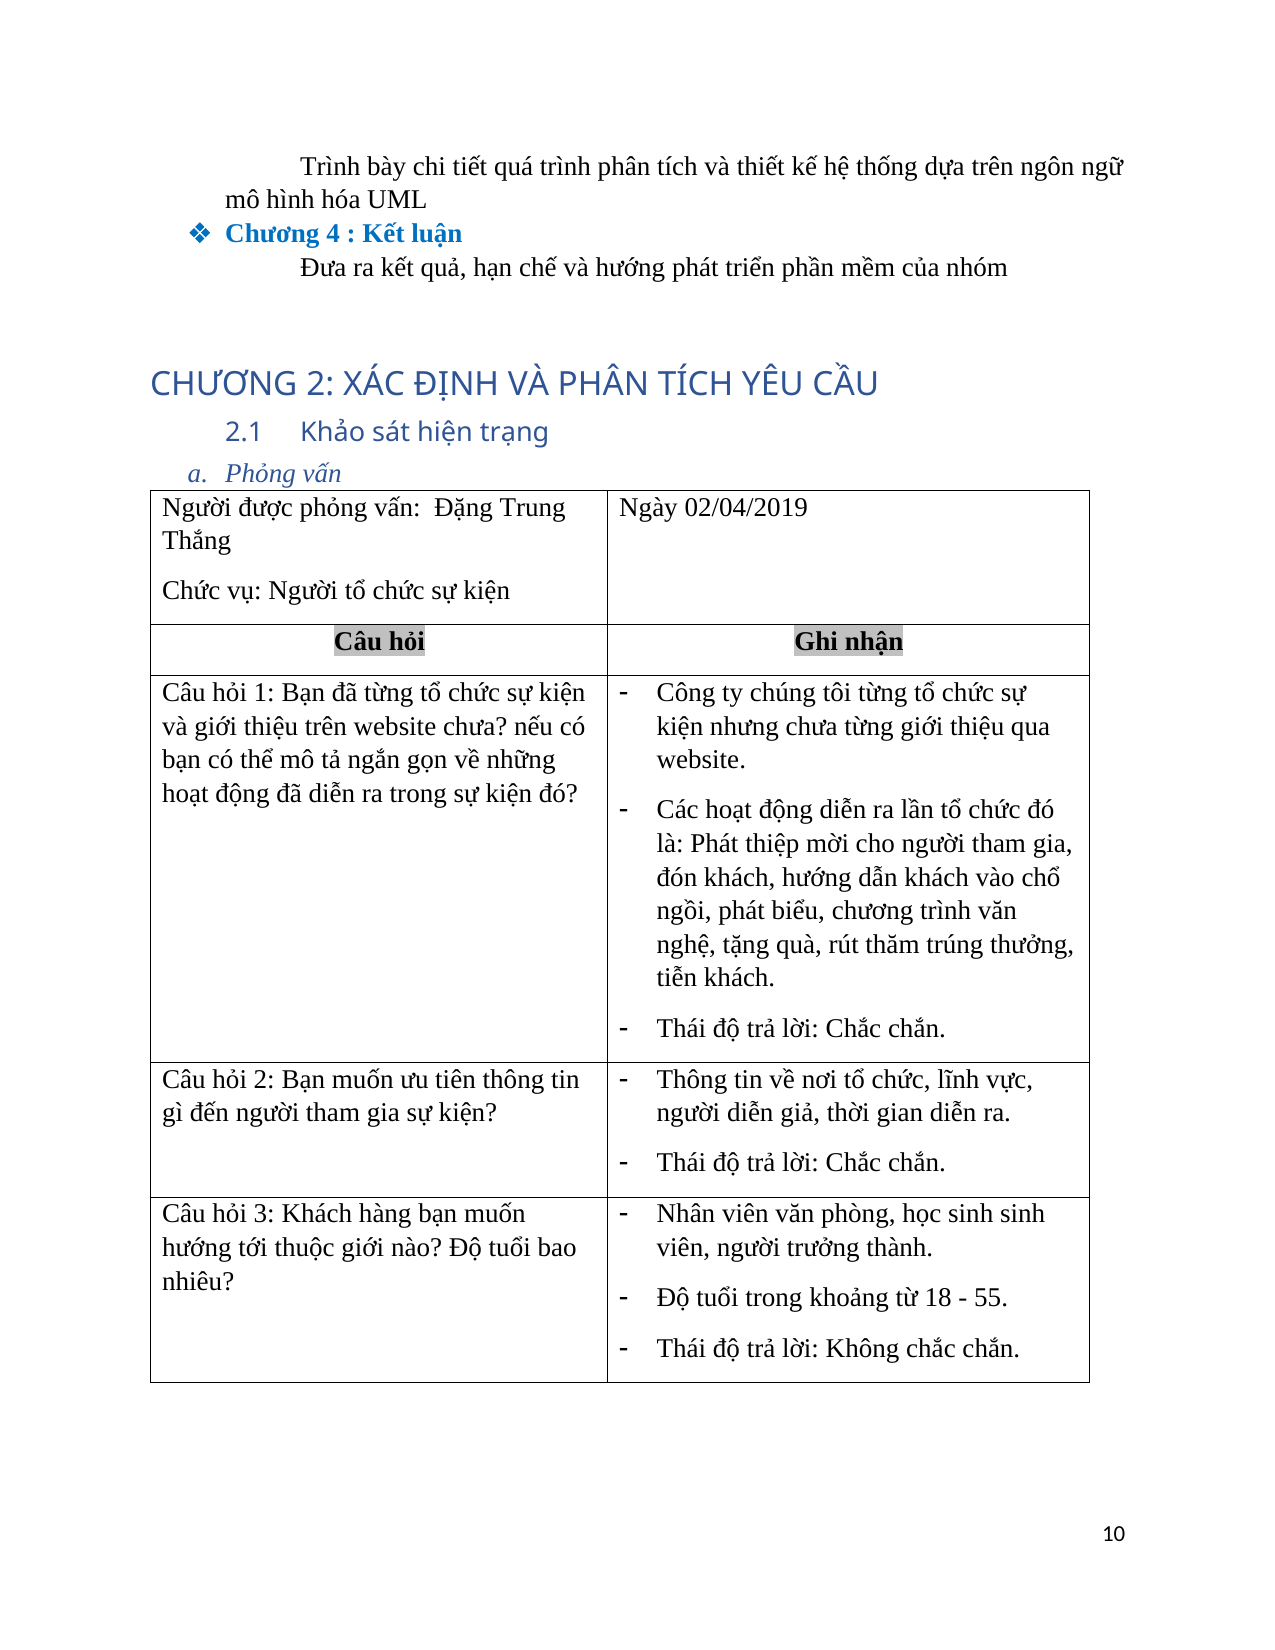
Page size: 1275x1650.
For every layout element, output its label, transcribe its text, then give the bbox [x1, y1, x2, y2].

table_cell Công ty chúng tôi từng tổ chức sự kiện nhưng chưa từng giới thiệu qua website. Các hoạt động diễn ra lần tổ chức đó là: Phát thiệp mời cho người tham gia, đón khách, hướng dẫn khách vào chổ ngồi, phát biểu, chương trình văn nghệ, tặng quà, rút thăm trúng thưởng, tiễn khách. Thái độ trả lời: Chắc chắn. [608, 676, 1089, 1062]
table_cell Câu hỏi 3: Khách hàng bạn muốn hướng tới thuộc giới nào? Độ tuổi bao nhiêu? [151, 1198, 607, 1382]
table_cell Câu hỏi [151, 625, 607, 675]
subtitle Khảo sát hiện trạng [225, 413, 1125, 449]
subtitle Phỏng vấn [187, 457, 1125, 488]
subtitle CHƯƠNG 2: XÁC ĐỊNH VÀ PHÂN TÍCH YÊU CẦU [150, 359, 1125, 405]
table_cell Ghi nhận [608, 625, 1089, 675]
list Trình bày chi tiết quá trình phân tích và thiết kế hệ thống dựa trên ngôn ngữ mô hình hóa UML [225, 150, 1125, 215]
table_header Người được phỏng vấn: Đặng Trung Thắng Chức vụ: Người tổ chức sự kiện [151, 491, 607, 624]
table_cell Nhân viên văn phòng, học sinh sinh viên, người trưởng thành. Độ tuổi trong khoảng từ 18 - 55. Thái độ trả lời: Không chắc chắn. [608, 1198, 1089, 1382]
table_cell Thông tin về nơi tổ chức, lĩnh vực, người diễn giả, thời gian diễn ra. Thái độ trả lời: Chắc chắn. [608, 1063, 1089, 1197]
list Chương 4 : Kết luận [187, 217, 1125, 248]
list Đưa ra kết quả, hạn chế và hướng phát triển phần mềm của nhóm [225, 251, 1125, 282]
table_cell Câu hỏi 1: Bạn đã từng tổ chức sự kiện và giới thiệu trên website chưa? nếu có bạn có thể mô tả ngắn gọn về những hoạt động đã diễn ra trong sự kiện đó? [151, 676, 607, 1062]
table_header Ngày 02/04/2019 [608, 491, 1089, 624]
table_cell Câu hỏi 2: Bạn muốn ưu tiên thông tin gì đến người tham gia sự kiện? [151, 1063, 607, 1197]
